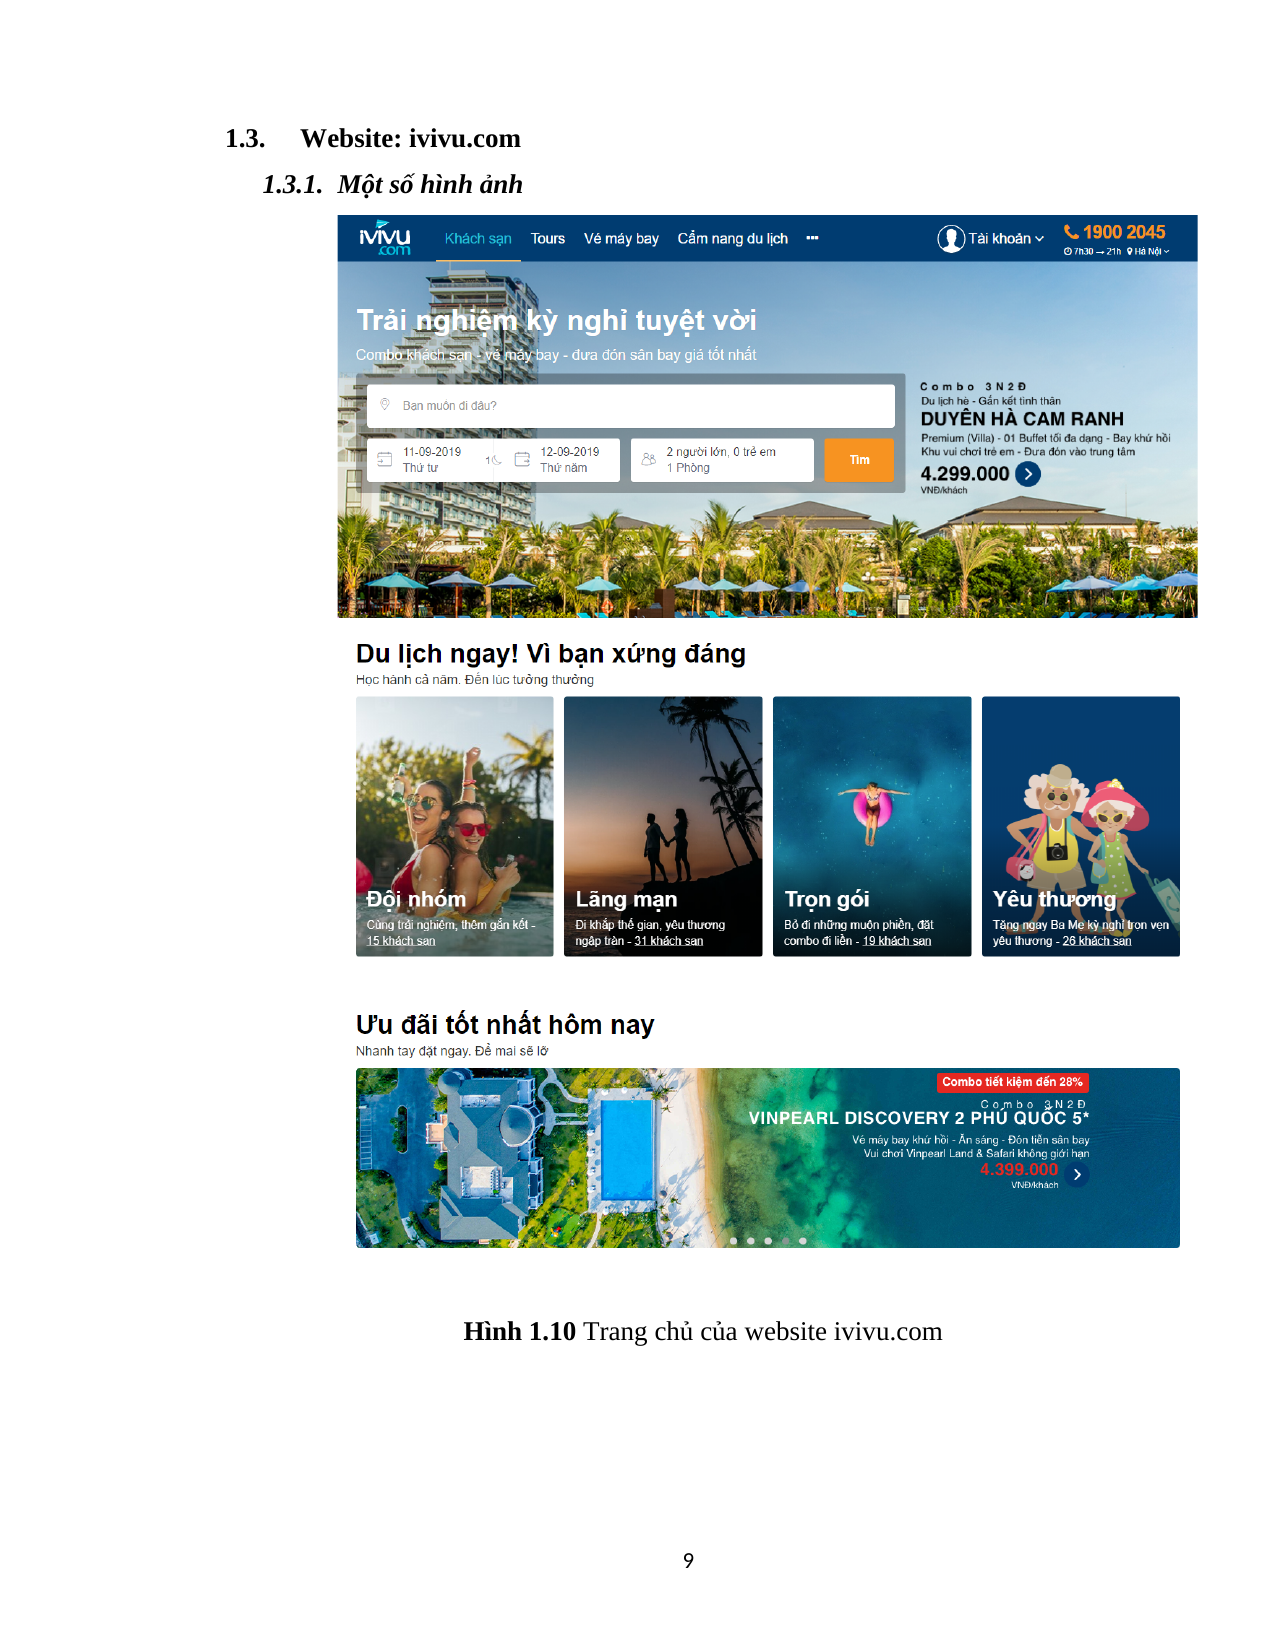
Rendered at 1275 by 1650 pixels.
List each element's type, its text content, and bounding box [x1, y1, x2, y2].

subtitle Hình 1.10 Trang chủ của website ivivu.com [244, 1314, 1162, 1346]
list Website: ivivu.com [225, 122, 1162, 153]
picture [337, 215, 1198, 1284]
list Một số hình ảnh [262, 168, 1162, 200]
